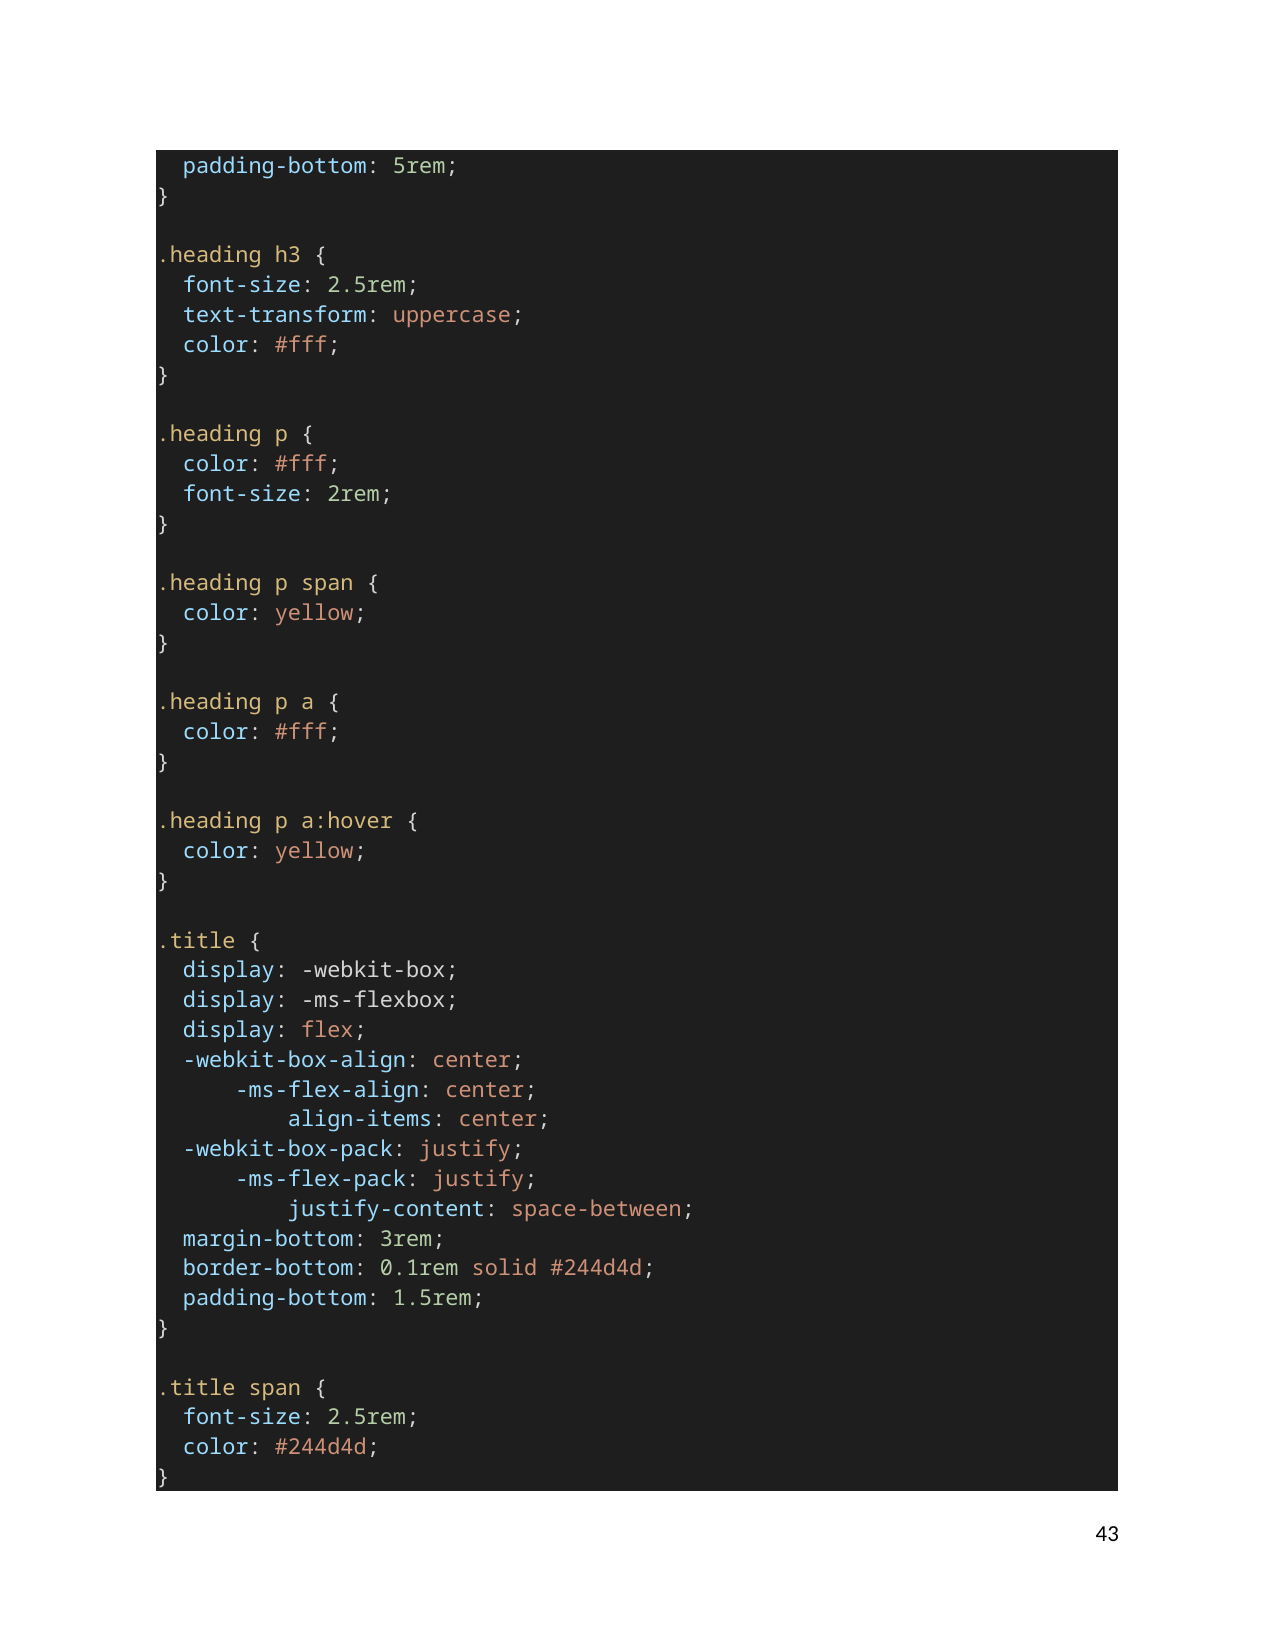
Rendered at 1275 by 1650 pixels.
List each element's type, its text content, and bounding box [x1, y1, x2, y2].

text align-items: center; [156, 1103, 1118, 1133]
text display: -ms-flexbox; [156, 984, 1118, 1014]
text .heading h3 { [156, 239, 1118, 269]
text .heading p span { [156, 567, 1118, 597]
text } [156, 358, 1118, 388]
text } [156, 627, 1118, 656]
text } [156, 1461, 1118, 1491]
text border-bottom: 0.1rem solid #244d4d; [156, 1252, 1118, 1282]
text font-size: 2rem; [156, 478, 1118, 507]
text .heading p { [156, 418, 1118, 448]
text } [156, 746, 1118, 776]
text .title span { [156, 1371, 1118, 1401]
text padding-bottom: 1.5rem; [156, 1282, 1118, 1312]
text color: #244d4d; [156, 1431, 1118, 1461]
text .heading p a:hover { [156, 805, 1118, 835]
text display: -webkit-box; [156, 954, 1118, 984]
text color: #fff; [156, 716, 1118, 746]
text text-transform: uppercase; [156, 299, 1118, 329]
text } [156, 507, 1118, 537]
text -webkit-box-pack: justify; [156, 1133, 1118, 1163]
text font-size: 2.5rem; [156, 269, 1118, 299]
text color: #fff; [156, 329, 1118, 358]
text padding-bottom: 5rem; [156, 150, 1118, 180]
text .heading p a { [156, 686, 1118, 716]
text } [156, 180, 1118, 209]
text display: flex; [156, 1014, 1118, 1044]
text -webkit-box-align: center; [156, 1044, 1118, 1073]
text justify-content: space-between; [156, 1193, 1118, 1222]
text font-size: 2.5rem; [156, 1401, 1118, 1431]
text color: yellow; [156, 835, 1118, 865]
text .title { [156, 924, 1118, 954]
text margin-bottom: 3rem; [156, 1222, 1118, 1252]
text color: yellow; [156, 597, 1118, 627]
text } [156, 1312, 1118, 1342]
text } [156, 865, 1118, 895]
text -ms-flex-align: center; [156, 1073, 1118, 1103]
text -ms-flex-pack: justify; [156, 1163, 1118, 1193]
text color: #fff; [156, 448, 1118, 478]
